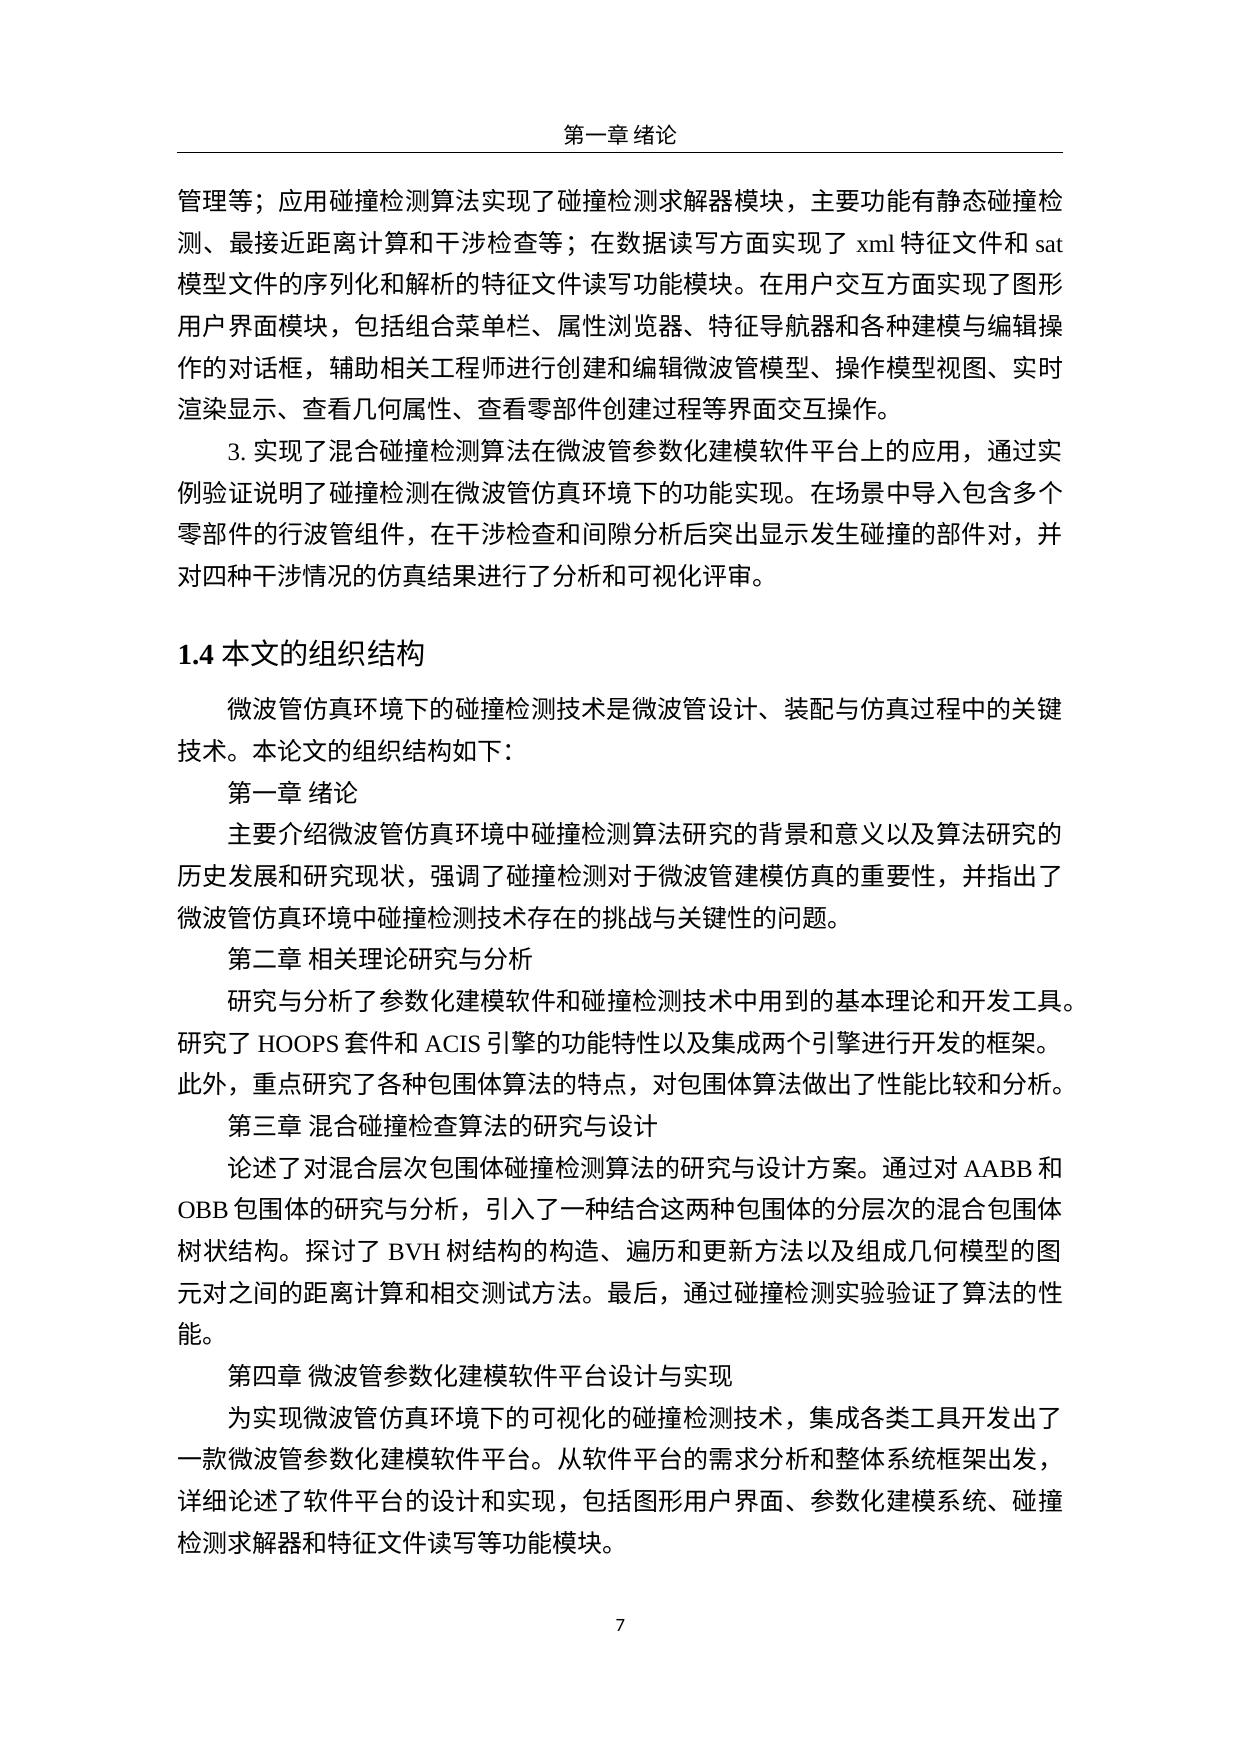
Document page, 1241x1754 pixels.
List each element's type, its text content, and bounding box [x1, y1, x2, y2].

text 论述了对混合层次包围体碰撞检测算法的研究与设计方案。通过对AABB和OBB包围体的研究与分析，引入了一种结合这两种包围体的分层次的混合包围体树状结构。探讨了BVH树结构的构造、遍历和更新方法以及组成几何模型的图元对之间的距离计算和相交测试方法。最后，通过碰撞检测实验验证了算法的性能。 [177, 1144, 1063, 1352]
text 第三章 混合碰撞检查算法的研究与设计 [177, 1102, 1063, 1144]
text 第四章 微波管参数化建模软件平台设计与实现 [177, 1352, 1063, 1394]
text 研究与分析了参数化建模软件和碰撞检测技术中用到的基本理论和开发工具。研究了HOOPS套件和ACIS引擎的功能特性以及集成两个引擎进行开发的框架。此外，重点研究了各种包围体算法的特点，对包围体算法做出了性能比较和分析。 [177, 977, 1063, 1102]
text 第一章 绪论 [177, 769, 1063, 811]
text 3. 实现了混合碰撞检测算法在微波管参数化建模软件平台上的应用，通过实例验证说明了碰撞检测在微波管仿真环境下的功能实现。在场景中导入包含多个零部件的行波管组件，在干涉检查和间隙分析后突出显示发生碰撞的部件对，并对四种干涉情况的仿真结果进行了分析和可视化评审。 [177, 427, 1063, 594]
text 1.4 本文的组织结构 [177, 631, 1063, 673]
text 为实现微波管仿真环境下的可视化的碰撞检测技术，集成各类工具开发出了一款微波管参数化建模软件平台。从软件平台的需求分析和整体系统框架出发，详细论述了软件平台的设计和实现，包括图形用户界面、参数化建模系统、碰撞检测求解器和特征文件读写等功能模块。 [177, 1394, 1063, 1561]
text 微波管仿真环境下的碰撞检测技术是微波管设计、装配与仿真过程中的关键技术。本论文的组织结构如下： [177, 686, 1063, 769]
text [177, 177, 1063, 427]
text 主要介绍微波管仿真环境中碰撞检测算法研究的背景和意义以及算法研究的历史发展和研究现状，强调了碰撞检测对于微波管建模仿真的重要性，并指出了微波管仿真环境中碰撞检测技术存在的挑战与关键性的问题。 [177, 811, 1063, 936]
text 第二章 相关理论研究与分析 [177, 936, 1063, 977]
